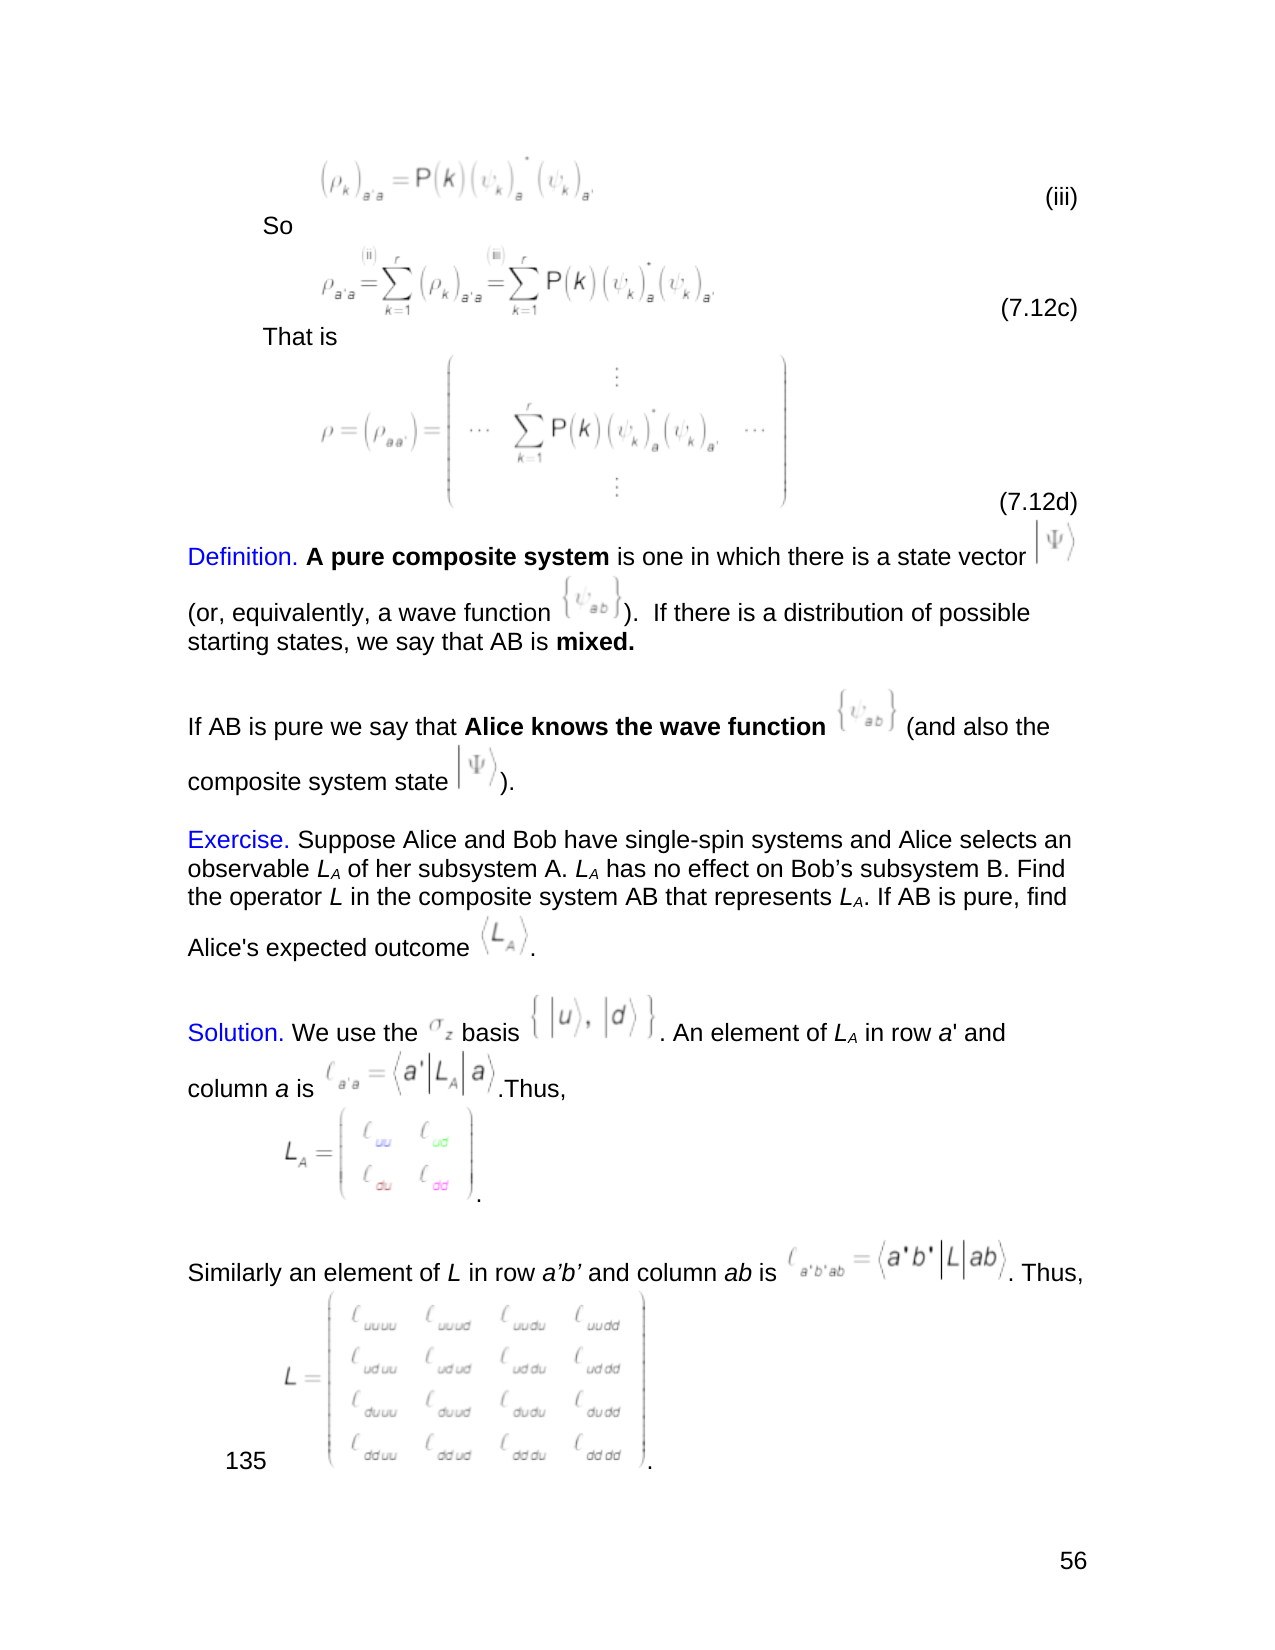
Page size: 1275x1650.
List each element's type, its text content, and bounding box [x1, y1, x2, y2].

text (7.12d) [187, 350, 1087, 515]
text (7.12c) [187, 239, 1087, 321]
text Exercise. Suppose Alice and Bob have single-spin systems and Alice selects an observable LA of her subsystem A. LA has no effect on Bob’s subsystem B. Find the operator L in the composite system AB that represents LA. If AB is pure, find Alice's expected outcome . [187, 825, 1087, 962]
text That is [187, 321, 1087, 350]
text . [225, 1102, 1087, 1207]
text 135 . [225, 1287, 1087, 1475]
text If AB is pure we say that Alice knows the wave function (and also the composite system state ). [187, 684, 1087, 796]
text Solution. We use the basis . An element of LA in row a' and column a is .Thus, [187, 991, 1087, 1102]
text Definition. A pure composite system is one in which there is a state vector (or, equivalently, a wave function ). If there is a distribution of possible starting states, we say that AB is mixed. [187, 515, 1087, 656]
text So [187, 211, 1087, 239]
text (iii) [187, 150, 1087, 211]
text Similarly an element of L in row a’b’ and column ab is . Thus, [187, 1236, 1087, 1287]
